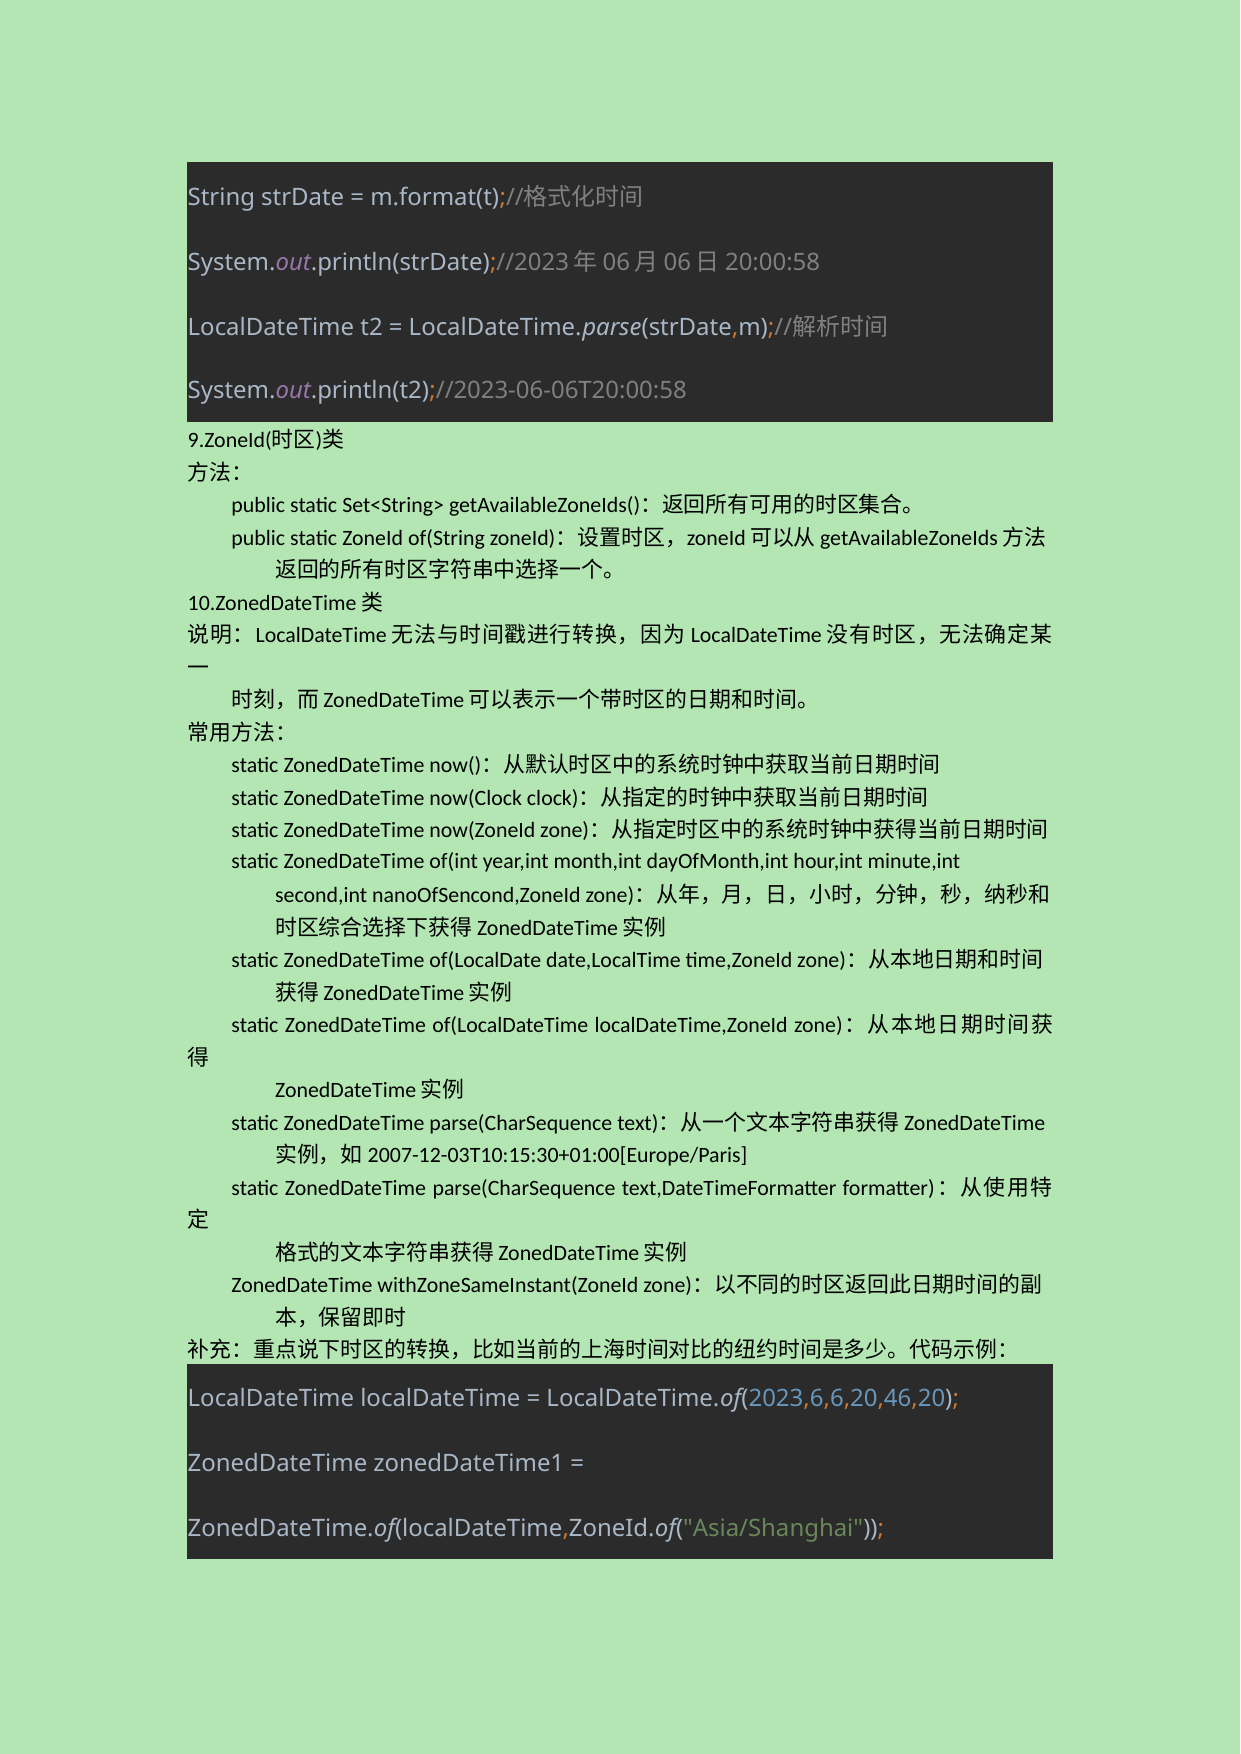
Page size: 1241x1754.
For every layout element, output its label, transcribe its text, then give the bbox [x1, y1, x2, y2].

text 本，保留即时 [231, 1299, 1053, 1332]
text second,int nanoOfSencond,ZoneId zone)：从年，月，日，小时，分钟，秒，纳秒和 [231, 877, 1053, 909]
text 说明：LocalDateTime无法与时间戳进行转换，因为LocalDateTime没有时区，无法确定某一 [187, 617, 1053, 682]
text 实例，如 2007-12-03T10:15:30+01:00[Europe/Paris] [231, 1137, 1053, 1169]
text 格式的文本字符串获得ZonedDateTime实例 [231, 1234, 1053, 1267]
text static ZonedDateTime now(ZoneId zone)：从指定时区中的系统时钟中获得当前日期时间 [187, 812, 1053, 844]
text ZonedDateTime withZoneSameInstant(ZoneId zone)：以不同的时区返回此日期时间的副 [187, 1267, 1053, 1299]
text 补充：重点说下时区的转换，比如当前的上海时间对比的纽约时间是多少。代码示例： [187, 1332, 1053, 1364]
text static ZonedDateTime of(LocalDate date,LocalTime time,ZoneId zone)：从本地日期和时间 [187, 942, 1053, 974]
text 时区综合选择下获得 ZonedDateTime实例 [231, 909, 1053, 942]
text static ZonedDateTime of(LocalDateTime localDateTime,ZoneId zone)：从本地日期时间获得 [187, 1007, 1053, 1072]
text static ZonedDateTime parse(CharSequence text)：从一个文本字符串获得 ZonedDateTime [187, 1104, 1053, 1137]
text 获得ZonedDateTime实例 [231, 974, 1053, 1007]
text 返回的所有时区字符串中选择一个。 [231, 552, 1053, 584]
text 方法： [187, 454, 1053, 487]
text static ZonedDateTime parse(CharSequence text,DateTimeFormatter formatter)：从使用特定 [187, 1169, 1053, 1234]
text public static ZoneId of(String zoneId)：设置时区，zoneId可以从getAvailableZoneIds方法 [187, 519, 1053, 552]
text static ZonedDateTime of(int year,int month,int dayOfMonth,int hour,int minute,int [187, 844, 1053, 877]
text 常用方法： [187, 714, 1053, 747]
text ZonedDateTime实例 [231, 1072, 1053, 1104]
text static ZonedDateTime now()：从默认时区中的系统时钟中获取当前日期时间 [187, 747, 1053, 779]
text 9.ZoneId(时区)类 [187, 422, 1053, 454]
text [187, 162, 1053, 422]
text 时刻，而ZonedDateTime可以表示一个带时区的日期和时间。 [187, 682, 1053, 714]
text 10.ZonedDateTime类 [187, 584, 1053, 617]
text static ZonedDateTime now(Clock clock)：从指定的时钟中获取当前日期时间 [187, 779, 1053, 812]
text public static Set<String> getAvailableZoneIds()：返回所有可用的时区集合。 [187, 487, 1053, 519]
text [187, 1364, 1053, 1559]
